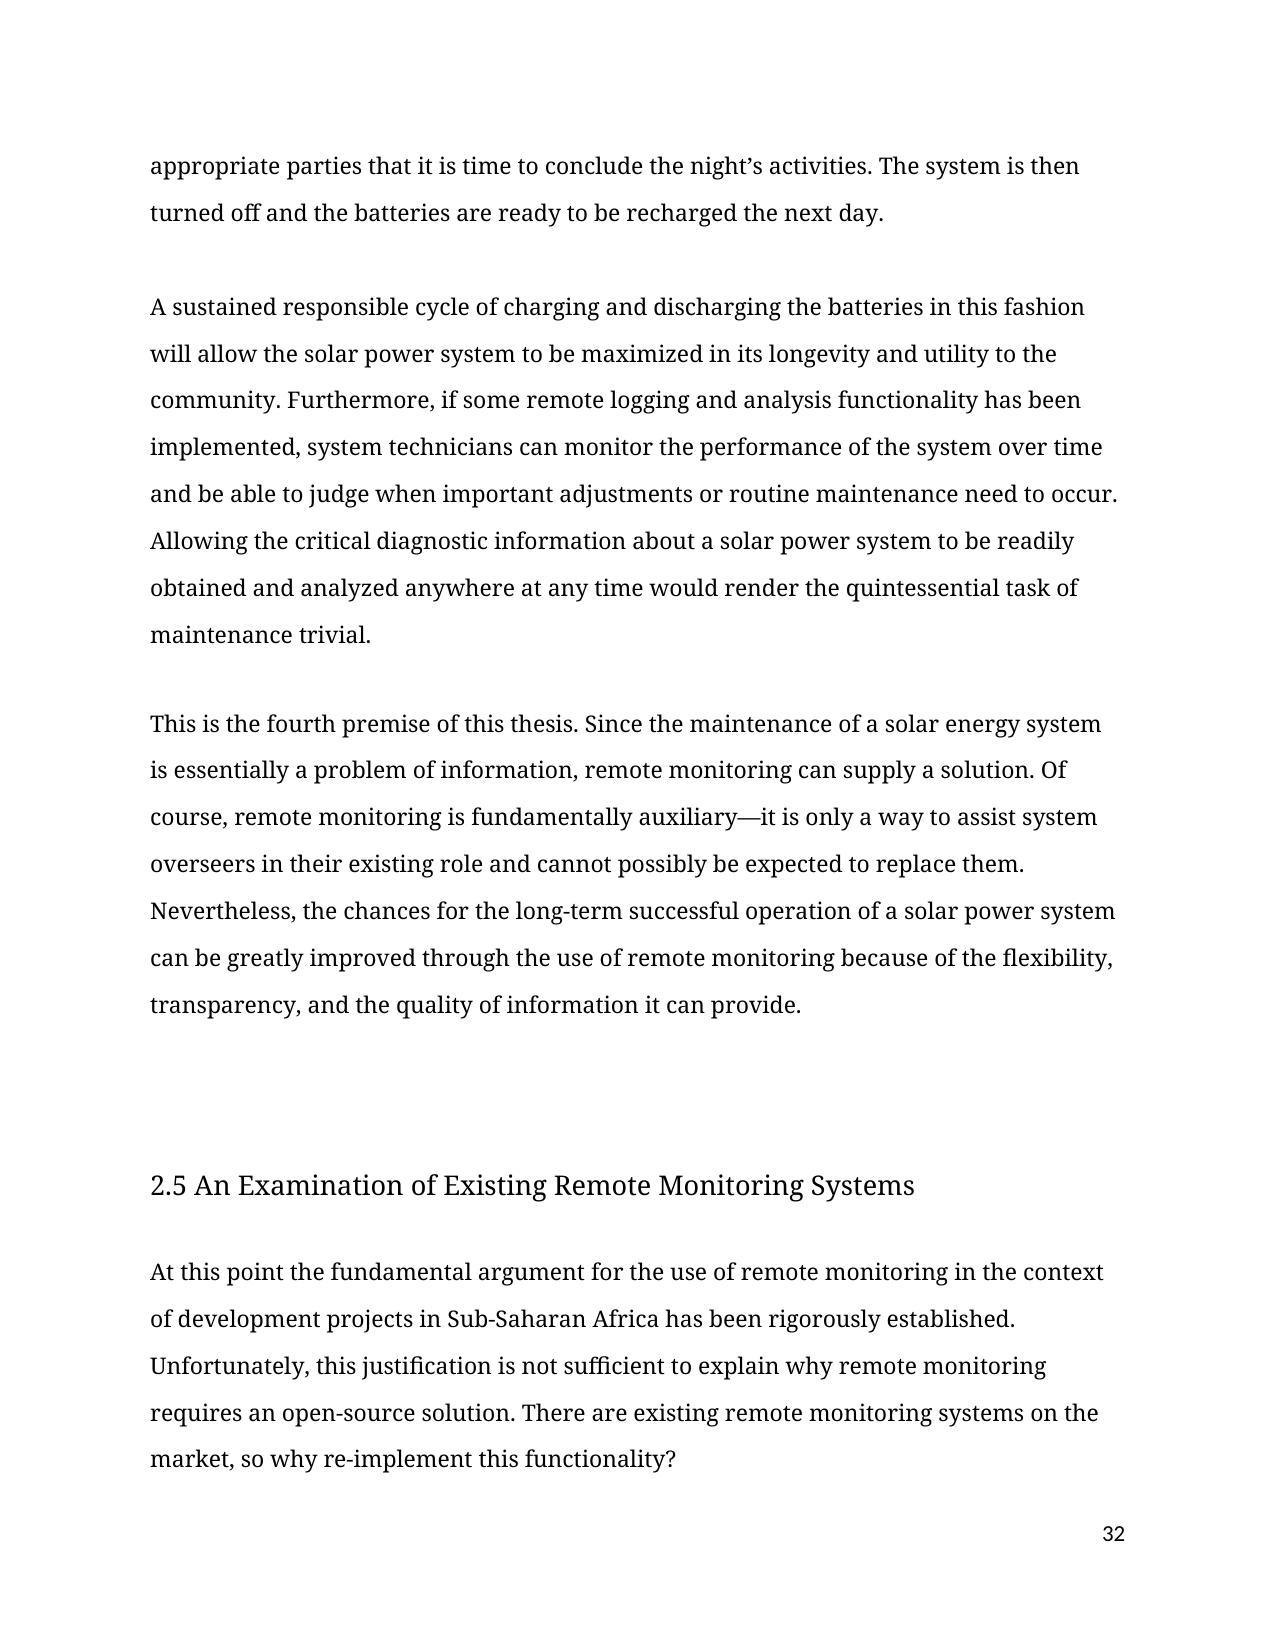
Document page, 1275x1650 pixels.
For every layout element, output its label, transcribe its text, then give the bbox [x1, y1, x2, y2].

text At this point the fundamental argument for the use of remote monitoring in the context of development projects in Sub-Saharan Africa has been rigorously established. Unfortunately, this justification is not sufficient to explain why remote monitoring requires an open-source solution. There are existing remote monitoring systems on the market, so why re-implement this functionality? [150, 1256, 1125, 1475]
text This is the fourth premise of this thesis. Since the maintenance of a solar energy system is essentially a problem of information, remote monitoring can supply a solution. Of course, remote monitoring is fundamentally auxiliary—it is only a way to assist system overseers in their existing role and cannot possibly be expected to replace them. Nevertheless, the chances for the long-term successful operation of a solar power system can be greatly improved through the use of remote monitoring because of the flexibility, transparency, and the quality of information it can provide. [150, 708, 1125, 1020]
text A sustained responsible cycle of charging and discharging the batteries in this fashion will allow the solar power system to be maximized in its longevity and utility to the community. Furthermore, if some remote logging and analysis functionality has been implemented, system technicians can monitor the performance of the system over time and be able to judge when important adjustments or routine maintenance need to occur. Allowing the critical diagnostic information about a solar power system to be readily obtained and analyzed anywhere at any time would render the quintessential task of maintenance trivial. [150, 291, 1125, 650]
subtitle 2.5 An Examination of Existing Remote Monitoring Systems [150, 1167, 1125, 1203]
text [150, 150, 1125, 228]
